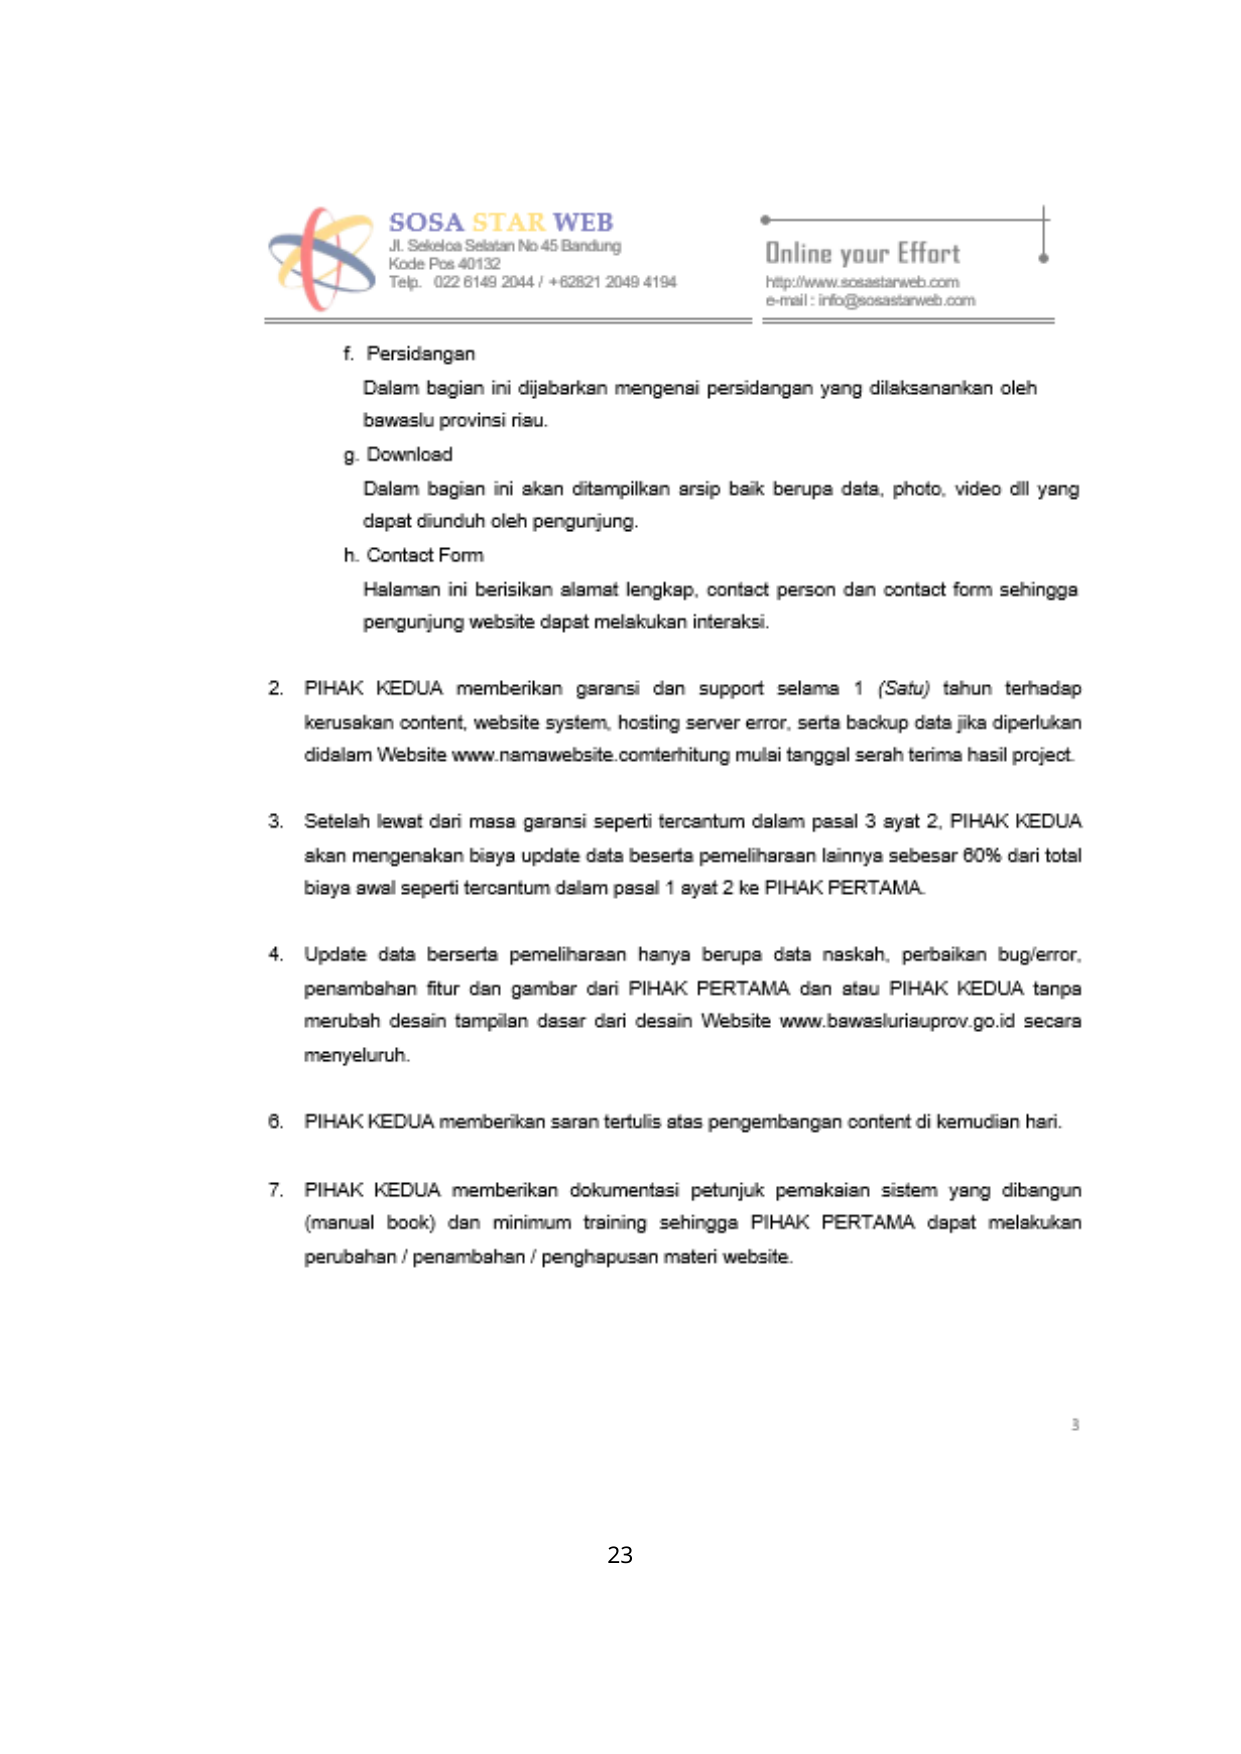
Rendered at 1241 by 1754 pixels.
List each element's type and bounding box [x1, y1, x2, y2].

picture [150, 150, 1143, 1540]
